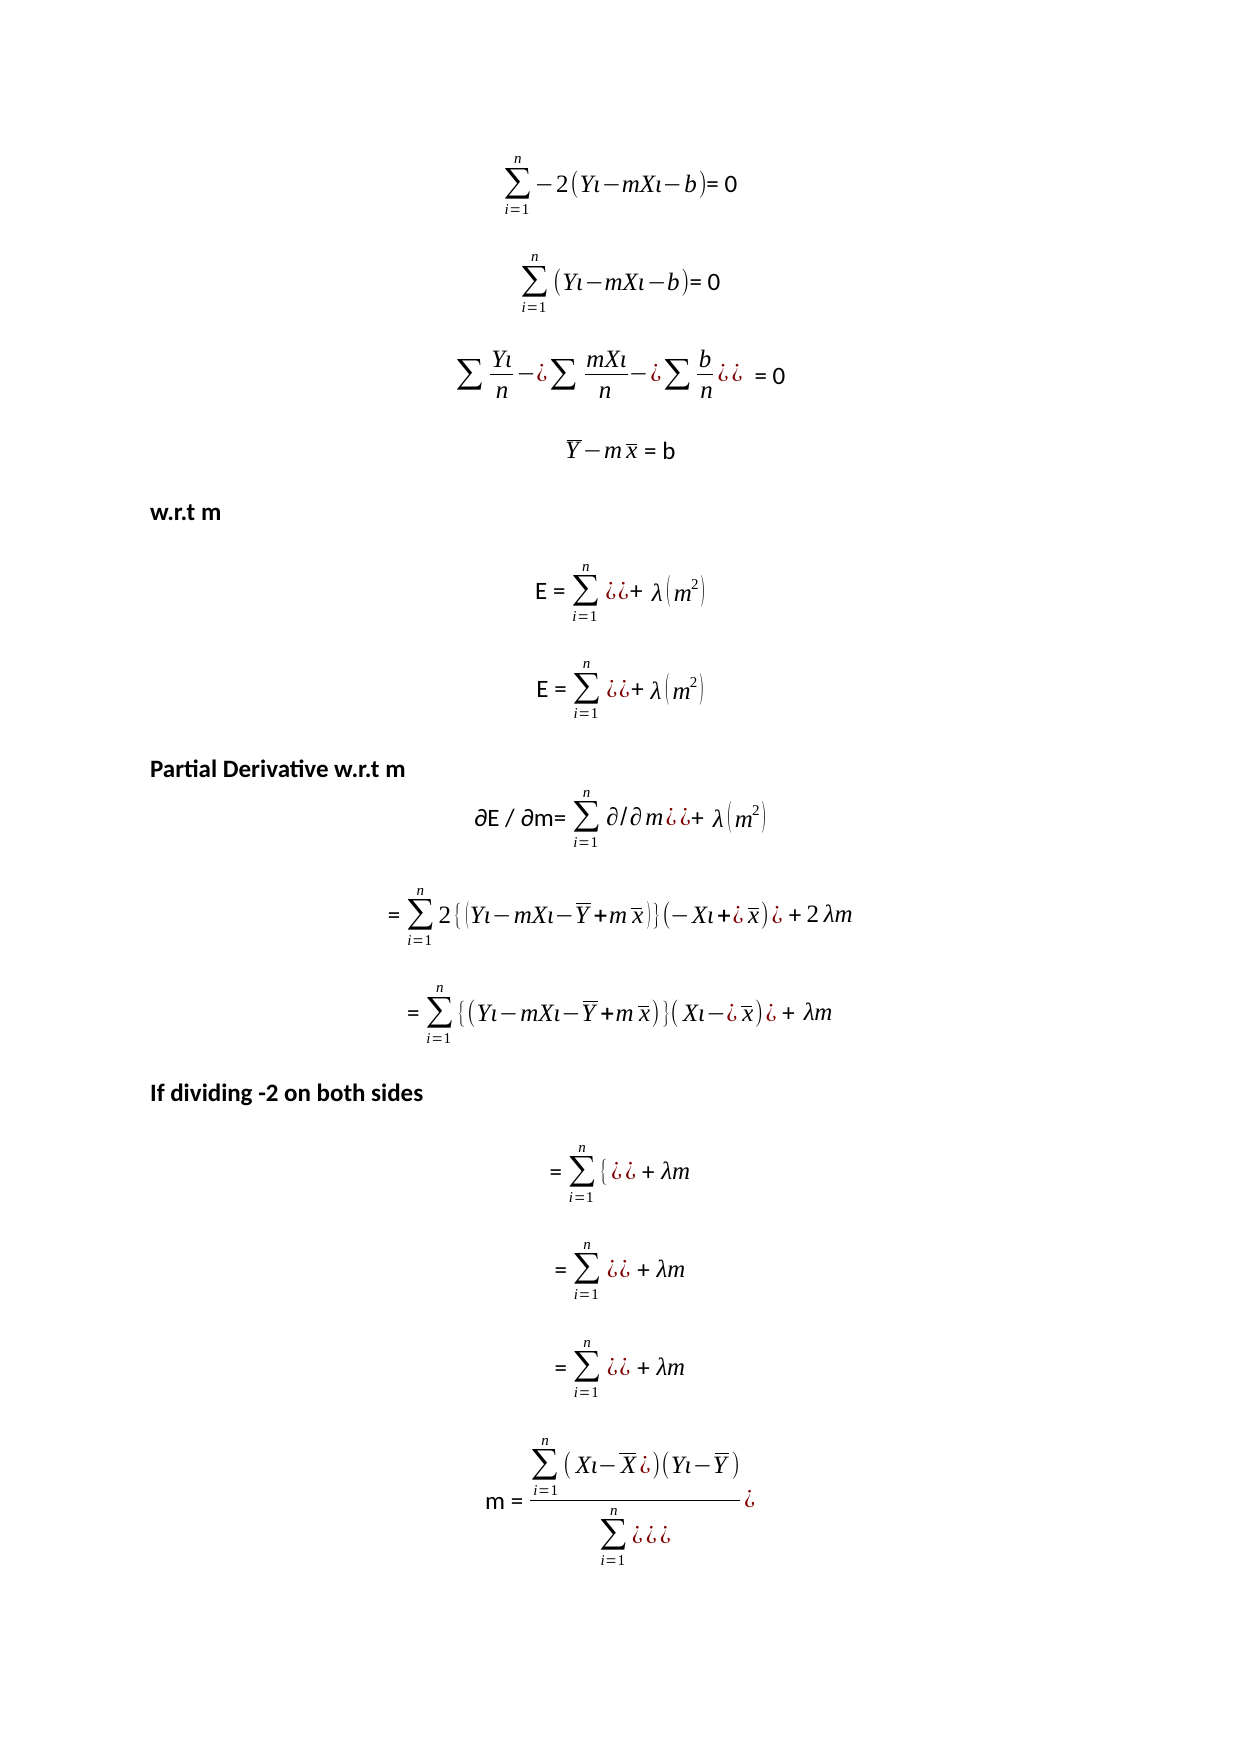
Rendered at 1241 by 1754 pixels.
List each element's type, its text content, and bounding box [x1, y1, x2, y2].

text ∂E / ∂m= + [150, 783, 1090, 851]
text = b [150, 435, 1090, 466]
text If dividing -2 on both sides [150, 1077, 1090, 1107]
text E = + [150, 557, 1090, 624]
text = + [150, 1333, 1090, 1401]
text = 0 [150, 248, 1090, 315]
text E = + [150, 655, 1090, 722]
text = + [150, 881, 1090, 948]
text m = [150, 1431, 1090, 1569]
text = 0 [150, 346, 1090, 404]
text = + [150, 1138, 1090, 1205]
text = 0 [150, 150, 1090, 217]
text = + [150, 1236, 1090, 1303]
text Partial Derivative w.r.t m [150, 753, 1090, 783]
text w.r.t m [150, 496, 1090, 527]
text = + [150, 979, 1090, 1046]
